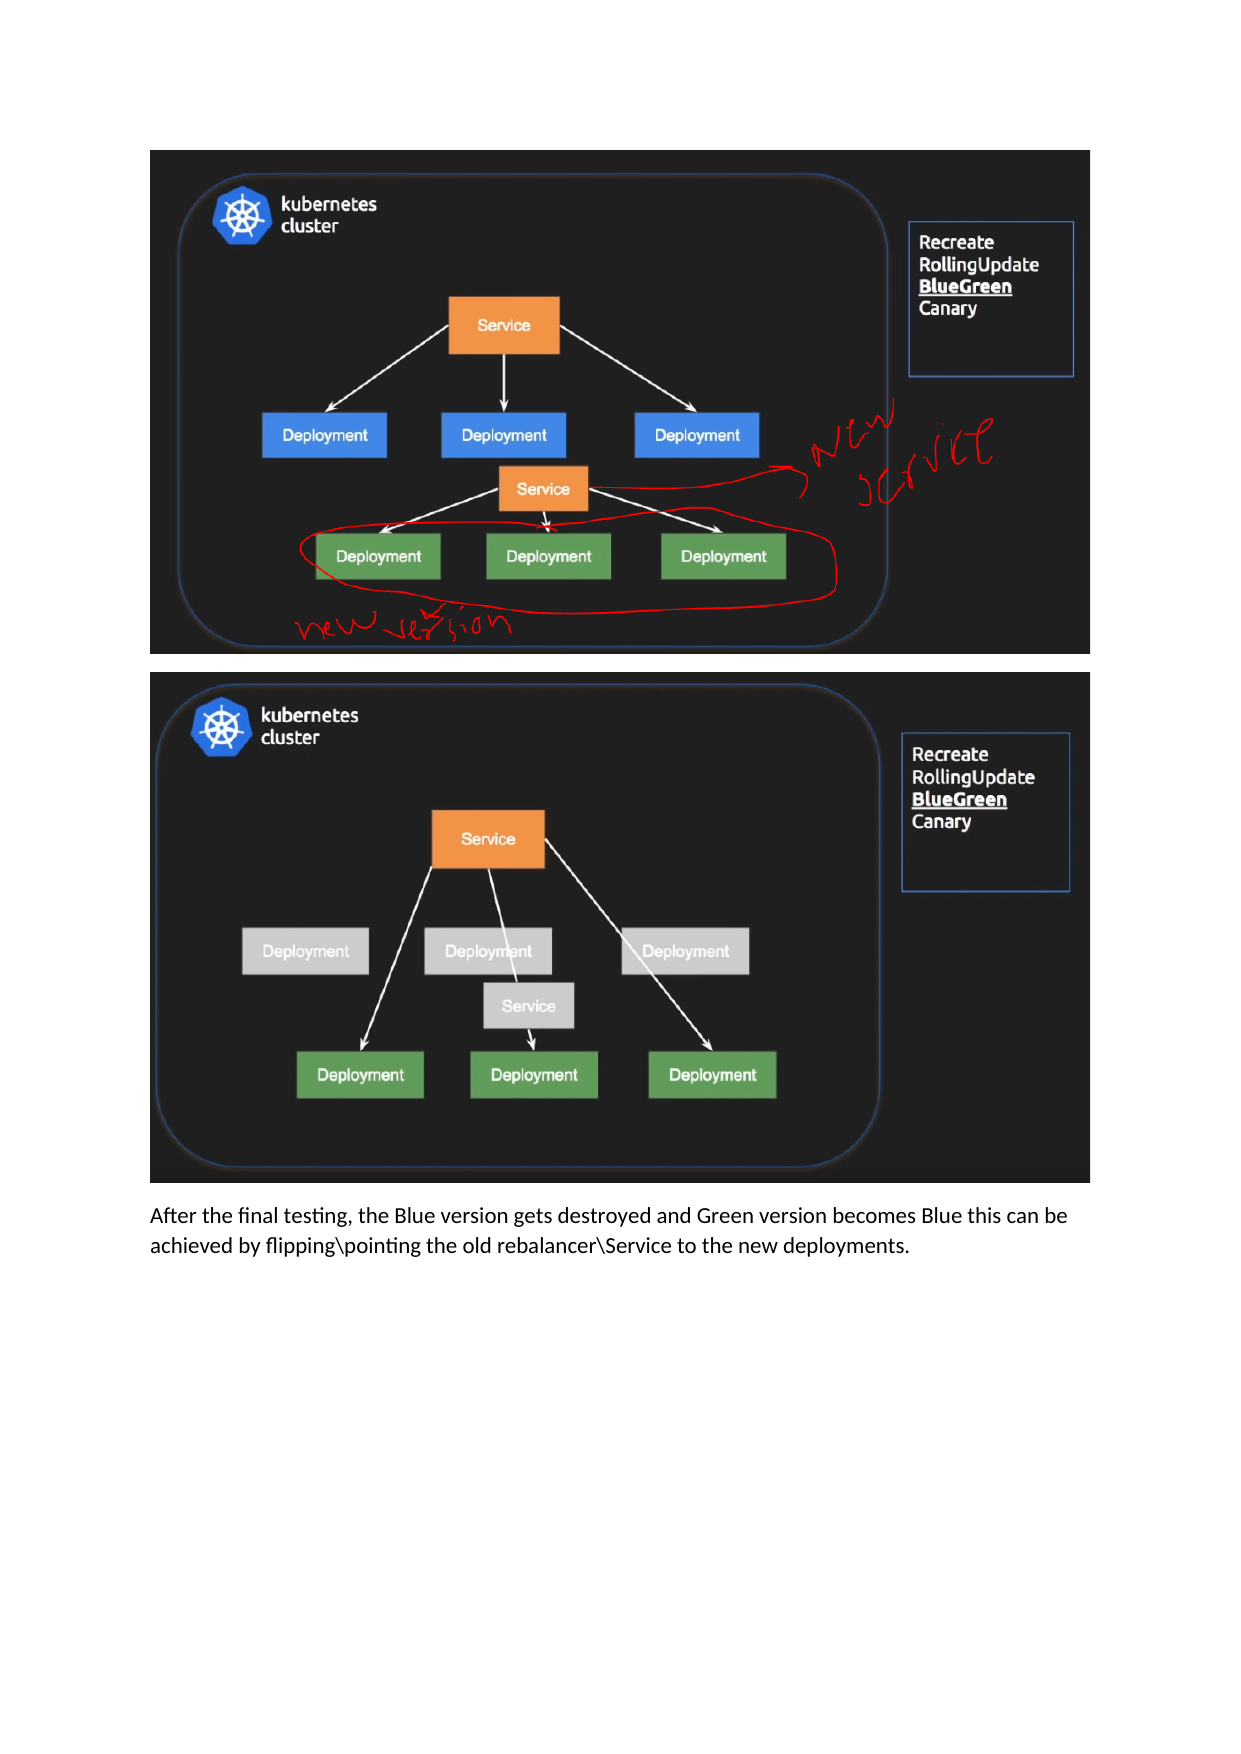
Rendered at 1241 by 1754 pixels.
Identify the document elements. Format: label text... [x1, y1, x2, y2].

picture [150, 672, 1091, 1183]
text After the final testing, the Blue version gets destroyed and Green version becomes Blue this can be achieved by flipping\pointing the old rebalancer\Service to the new deployments. [150, 1201, 1090, 1259]
picture [150, 150, 1091, 654]
